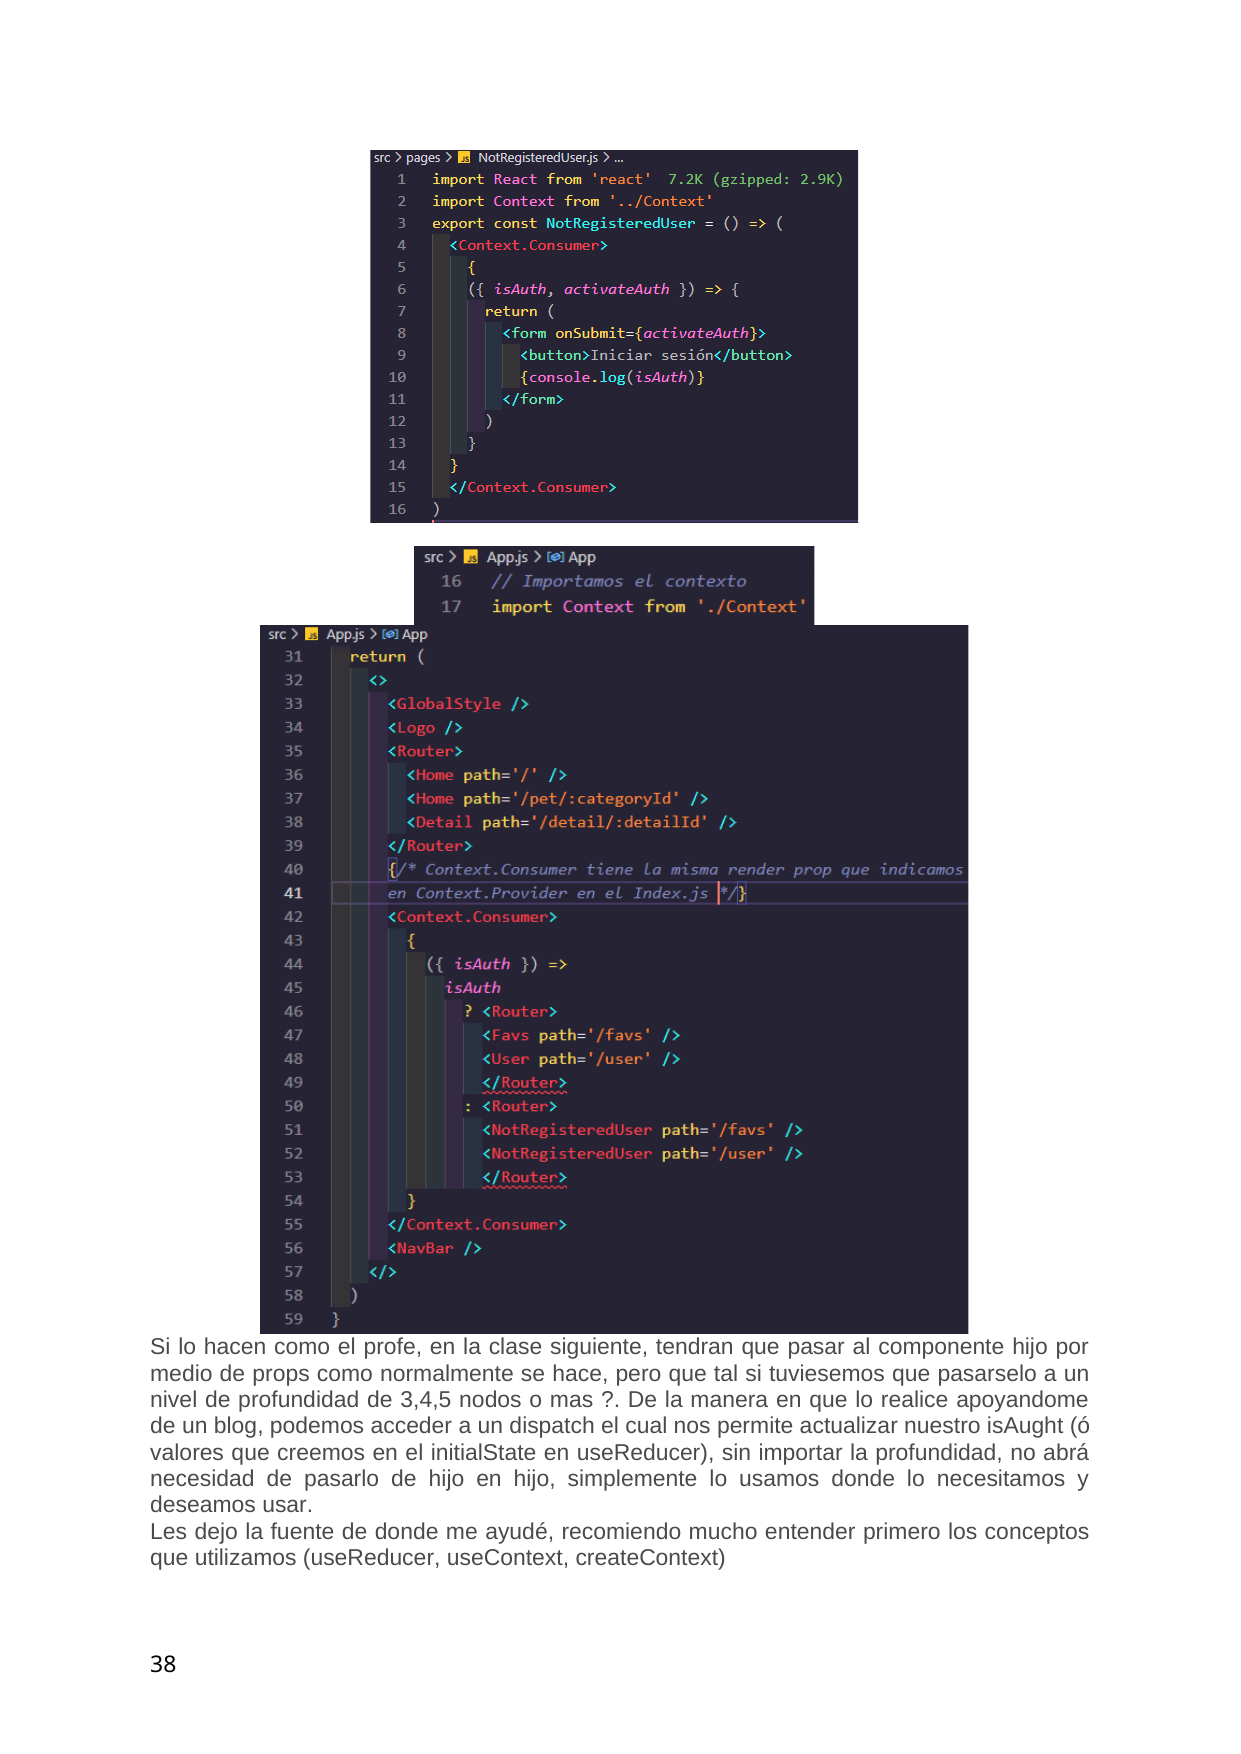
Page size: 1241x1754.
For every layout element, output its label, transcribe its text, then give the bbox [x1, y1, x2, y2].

text Si lo hacen como el profe, en la clase siguiente, tendran que pasar al componente hijo por medio de props como normalmente se hace, pero que tal si tuviesemos que pasarselo a un nivel de profundidad de 3,4,5 nodos o mas ?. De la manera en que lo realice apoyandome de un blog, podemos acceder a un dispatch el cual nos permite actualizar nuestro isAught (ó valores que creemos en el initialState en useReducer), sin importar la profundidad, no abrá necesidad de pasarlo de hijo en hijo, simplemente lo usamos donde lo necesitamos y deseamos usar. [150, 1333, 1090, 1518]
picture [370, 150, 859, 523]
text Les dejo la fuente de donde me ayudé, recomiendo mucho entender primero los conceptos que utilizamos (useReducer, useContext, createContext) [150, 1518, 1090, 1570]
picture [260, 546, 969, 1334]
